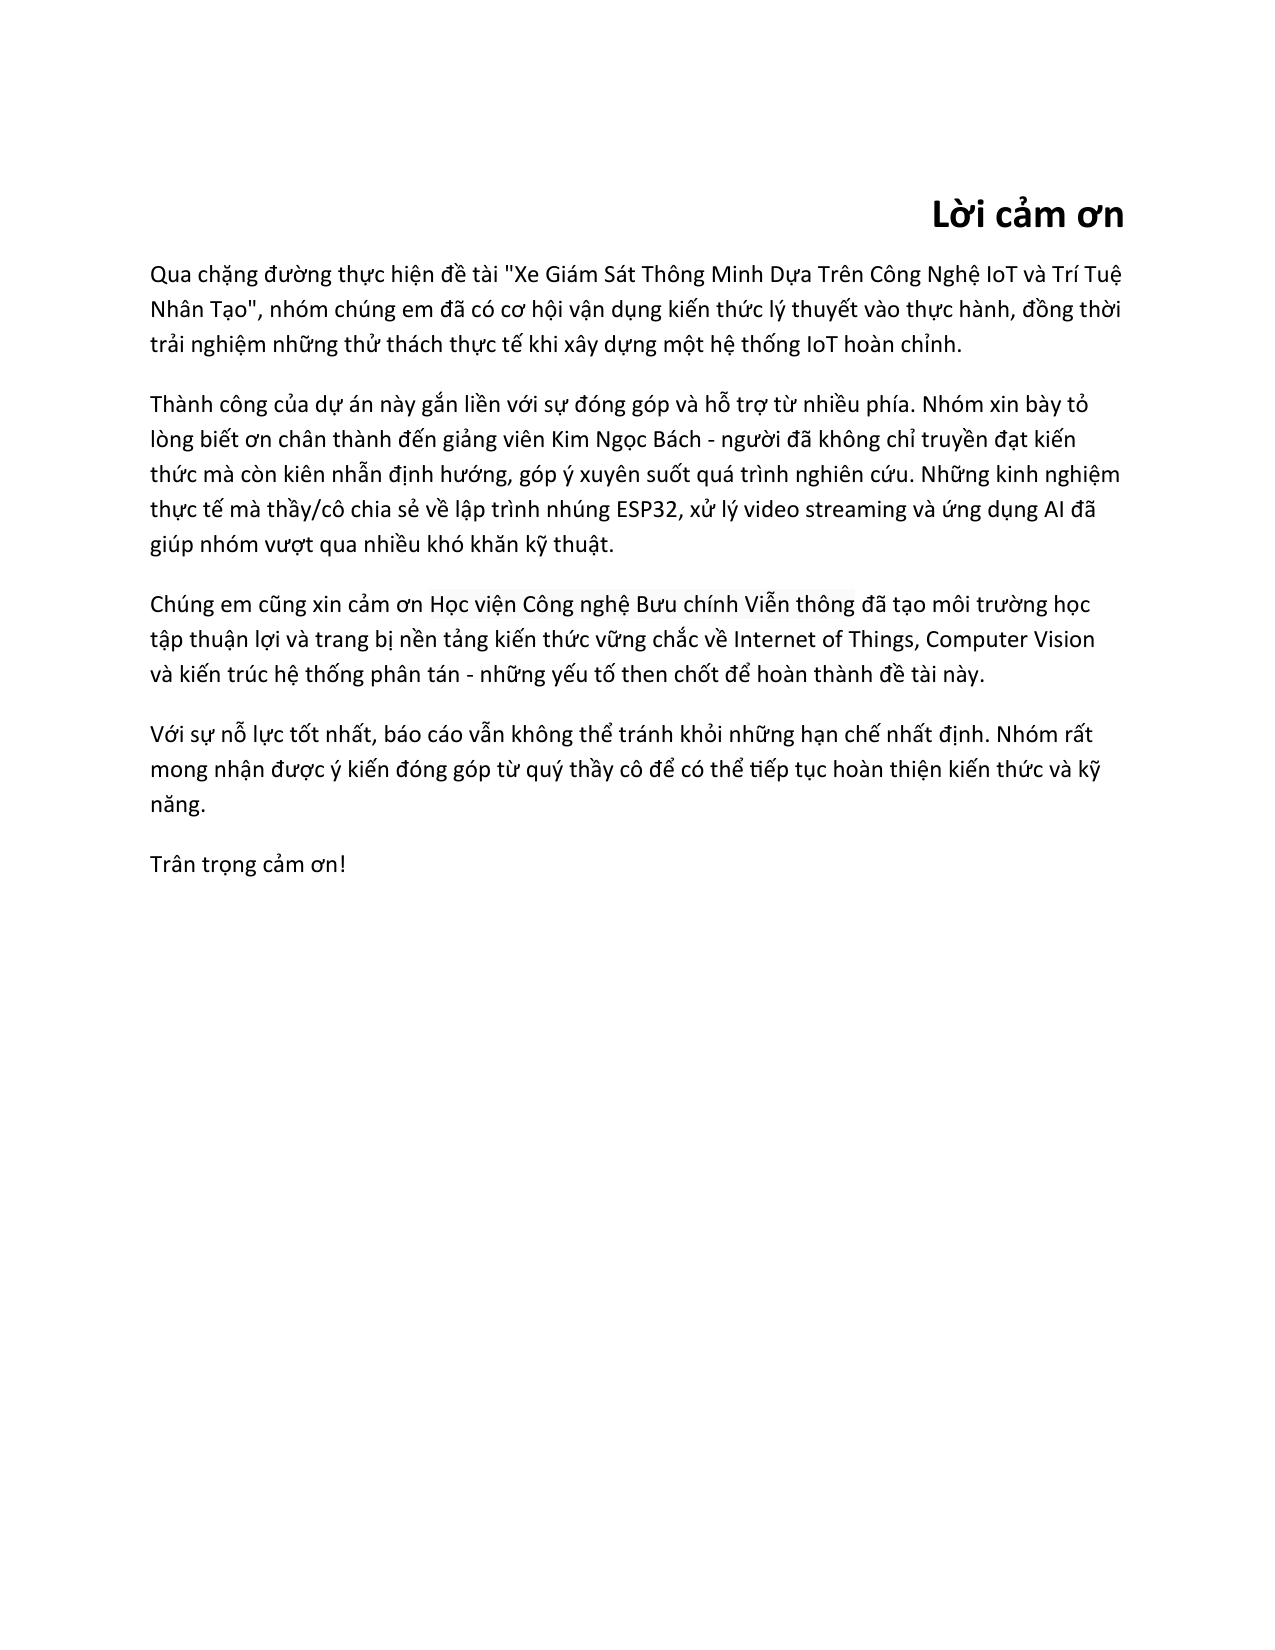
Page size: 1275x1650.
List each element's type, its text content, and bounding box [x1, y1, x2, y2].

subtitle Lời cảm ơn [150, 187, 1125, 238]
text Trân trọng cảm ơn! [150, 848, 1125, 879]
text Với sự nỗ lực tốt nhất, báo cáo vẫn không thể tránh khỏi những hạn chế nhất định. Nhóm rất mong nhận được ý kiến đóng góp từ quý thầy cô để có thể tiếp tục hoàn thiện kiến thức và kỹ năng. [150, 718, 1125, 819]
text Qua chặng đường thực hiện đề tài "Xe Giám Sát Thông Minh Dựa Trên Công Nghệ IoT và Trí Tuệ Nhân Tạo", nhóm chúng em đã có cơ hội vận dụng kiến thức lý thuyết vào thực hành, đồng thời trải nghiệm những thử thách thực tế khi xây dựng một hệ thống IoT hoàn chỉnh.​ [150, 258, 1125, 359]
text Thành công của dự án này gắn liền với sự đóng góp và hỗ trợ từ nhiều phía. Nhóm xin bày tỏ lòng biết ơn chân thành đến giảng viên Kim Ngọc Bách - người đã không chỉ truyền đạt kiến thức mà còn kiên nhẫn định hướng, góp ý xuyên suốt quá trình nghiên cứu. Những kinh nghiệm thực tế mà thầy/cô chia sẻ về lập trình nhúng ESP32, xử lý video streaming và ứng dụng AI đã giúp nhóm vượt qua nhiều khó khăn kỹ thuật. [150, 388, 1125, 559]
text Chúng em cũng xin cảm ơn Học viện Công nghệ Bưu chính Viễn thông đã tạo môi trường học tập thuận lợi và trang bị nền tảng kiến thức vững chắc về Internet of Things, Computer Vision và kiến trúc hệ thống phân tán - những yếu tố then chốt để hoàn thành đề tài này.​ [150, 588, 1125, 689]
